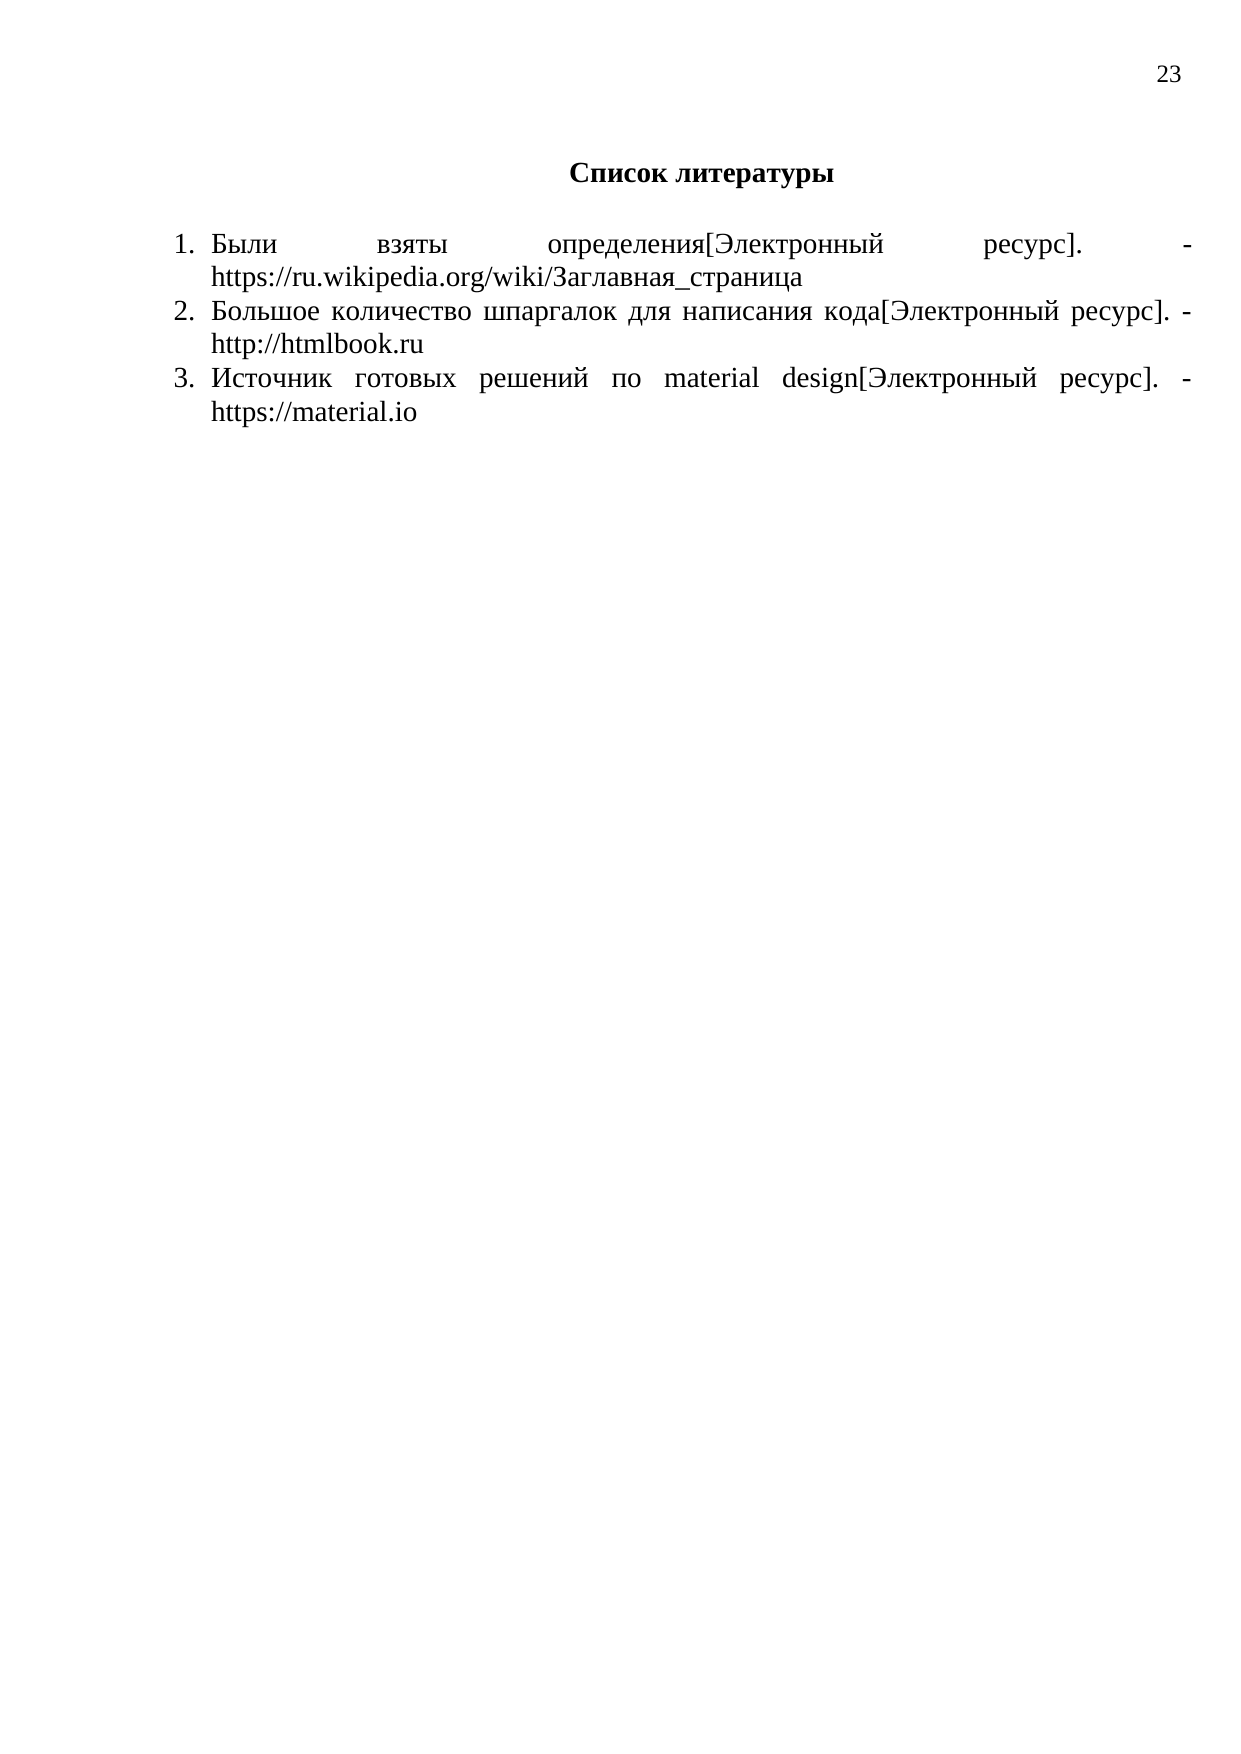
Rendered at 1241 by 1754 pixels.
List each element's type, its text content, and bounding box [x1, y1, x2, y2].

subtitle Список литературы [136, 155, 1193, 189]
list Были взяты определения[Электронный ресурс]. - https://ru.wikipedia.org/wiki/Заглавная_страница [173, 226, 1193, 293]
list Источник готовых решений по material design[Электронный ресурс]. - https://material.io [173, 360, 1193, 427]
list Большое количество шпаргалок для написания кода[Электронный ресурс]. - http://htmlbook.ru [173, 293, 1193, 360]
